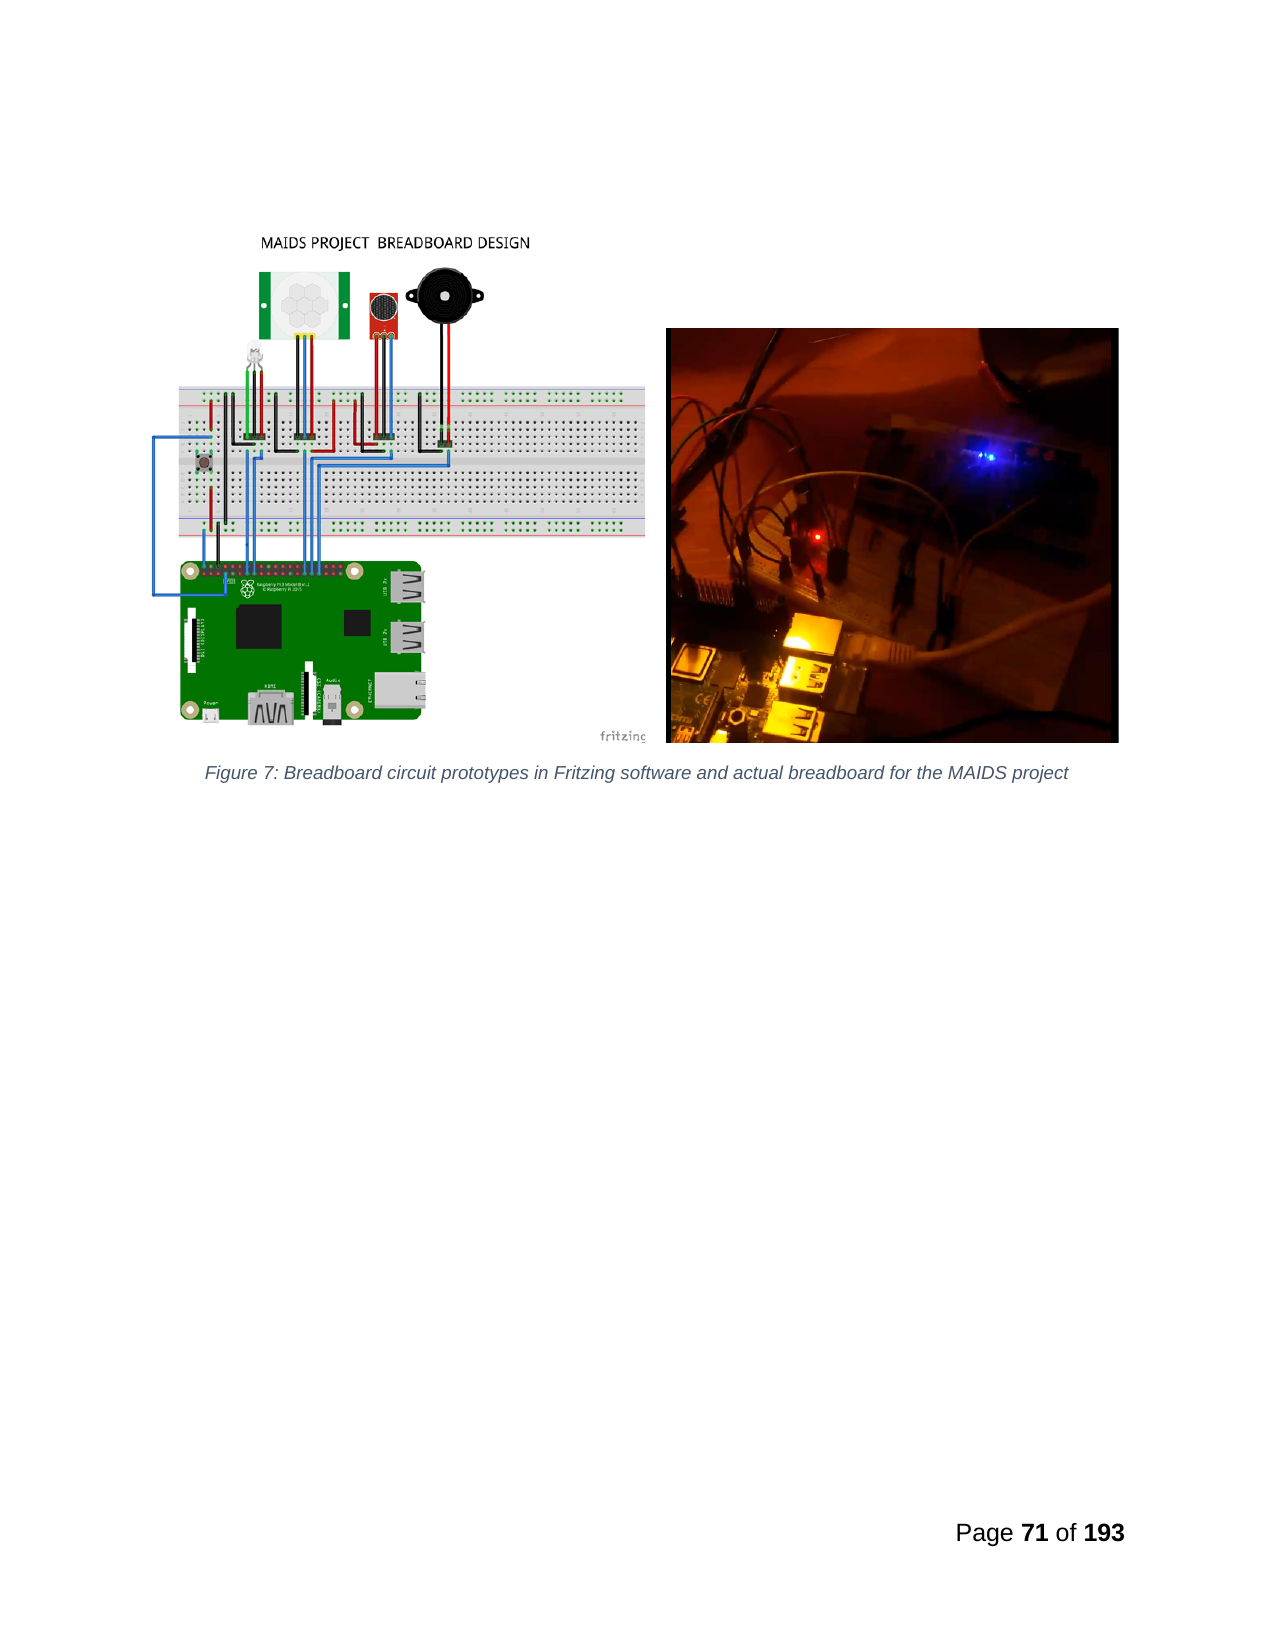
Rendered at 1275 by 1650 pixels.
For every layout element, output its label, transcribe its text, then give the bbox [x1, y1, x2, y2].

text Figure 7: Breadboard circuit prototypes in Fritzing software and actual breadboard for the MAIDS project [150, 762, 1125, 783]
picture [150, 234, 646, 743]
picture [666, 328, 1119, 743]
